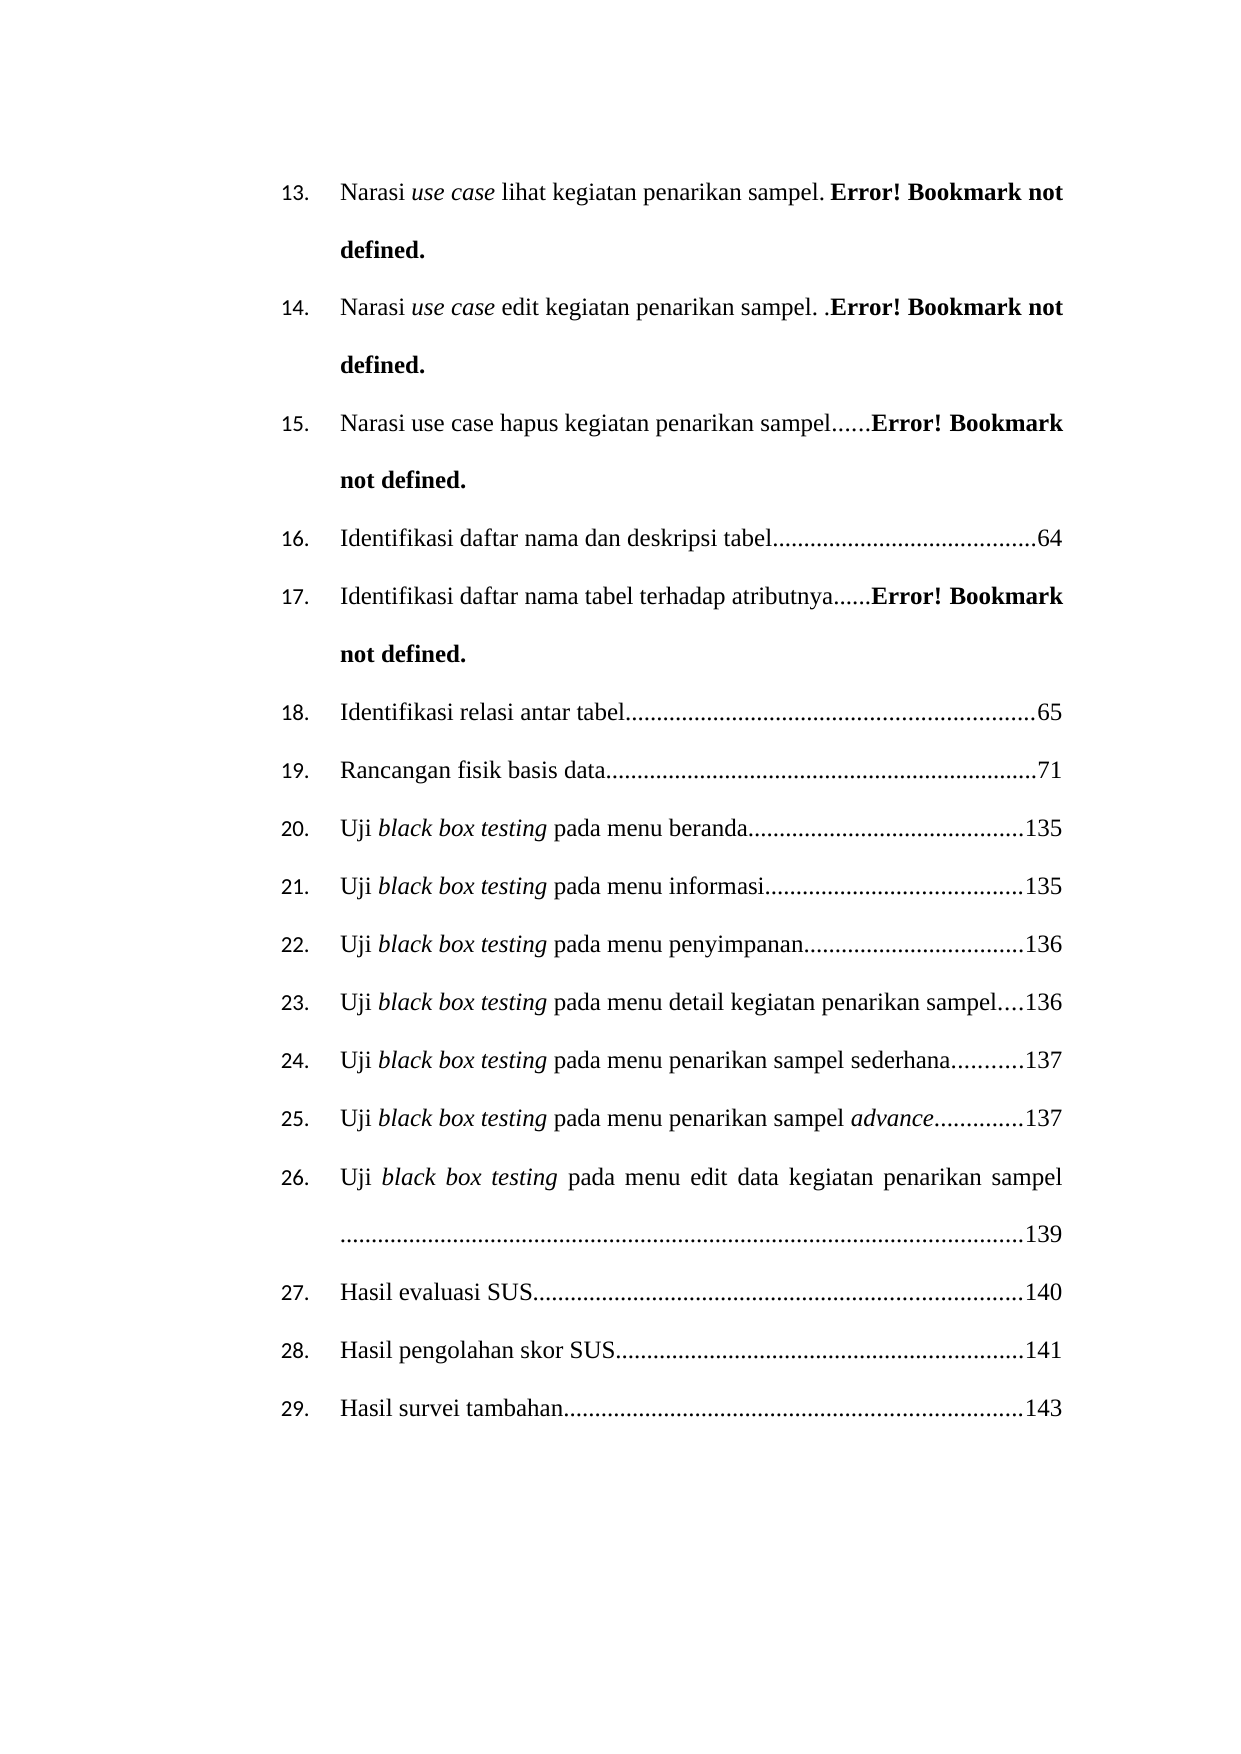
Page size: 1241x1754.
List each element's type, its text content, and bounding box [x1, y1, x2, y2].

list Uji black box testing pada menu penyimpanan 136 [281, 929, 1063, 958]
list Uji black box testing pada menu edit data kegiatan penarikan sampel 139 [281, 1162, 1063, 1248]
list Uji black box testing pada menu beranda 135 [281, 813, 1063, 842]
list Hasil survei tambahan 143 [281, 1393, 1063, 1422]
list Hasil pengolahan skor SUS 141 [281, 1335, 1063, 1364]
list Narasi use case lihat kegiatan penarikan sampel Error! Bookmark not defined. [281, 177, 1063, 264]
list Uji black box testing pada menu penarikan sampel sederhana 137 [281, 1045, 1063, 1074]
list Rancangan fisik basis data 71 [281, 755, 1063, 784]
list Uji black box testing pada menu penarikan sampel advance 137 [281, 1103, 1063, 1132]
list Uji black box testing pada menu detail kegiatan penarikan sampel 136 [281, 987, 1063, 1016]
list Identifikasi relasi antar tabel 65 [281, 697, 1063, 726]
list Identifikasi daftar nama tabel terhadap atributnya Error! Bookmark not defined. [281, 581, 1063, 668]
list Narasi use case edit kegiatan penarikan sampel Error! Bookmark not defined. [281, 292, 1063, 379]
list Hasil evaluasi SUS 140 [281, 1277, 1063, 1306]
list Uji black box testing pada menu informasi 135 [281, 871, 1063, 900]
list Identifikasi daftar nama dan deskripsi tabel 64 [281, 523, 1063, 552]
list Narasi use case hapus kegiatan penarikan sampel Error! Bookmark not defined. [281, 408, 1063, 494]
